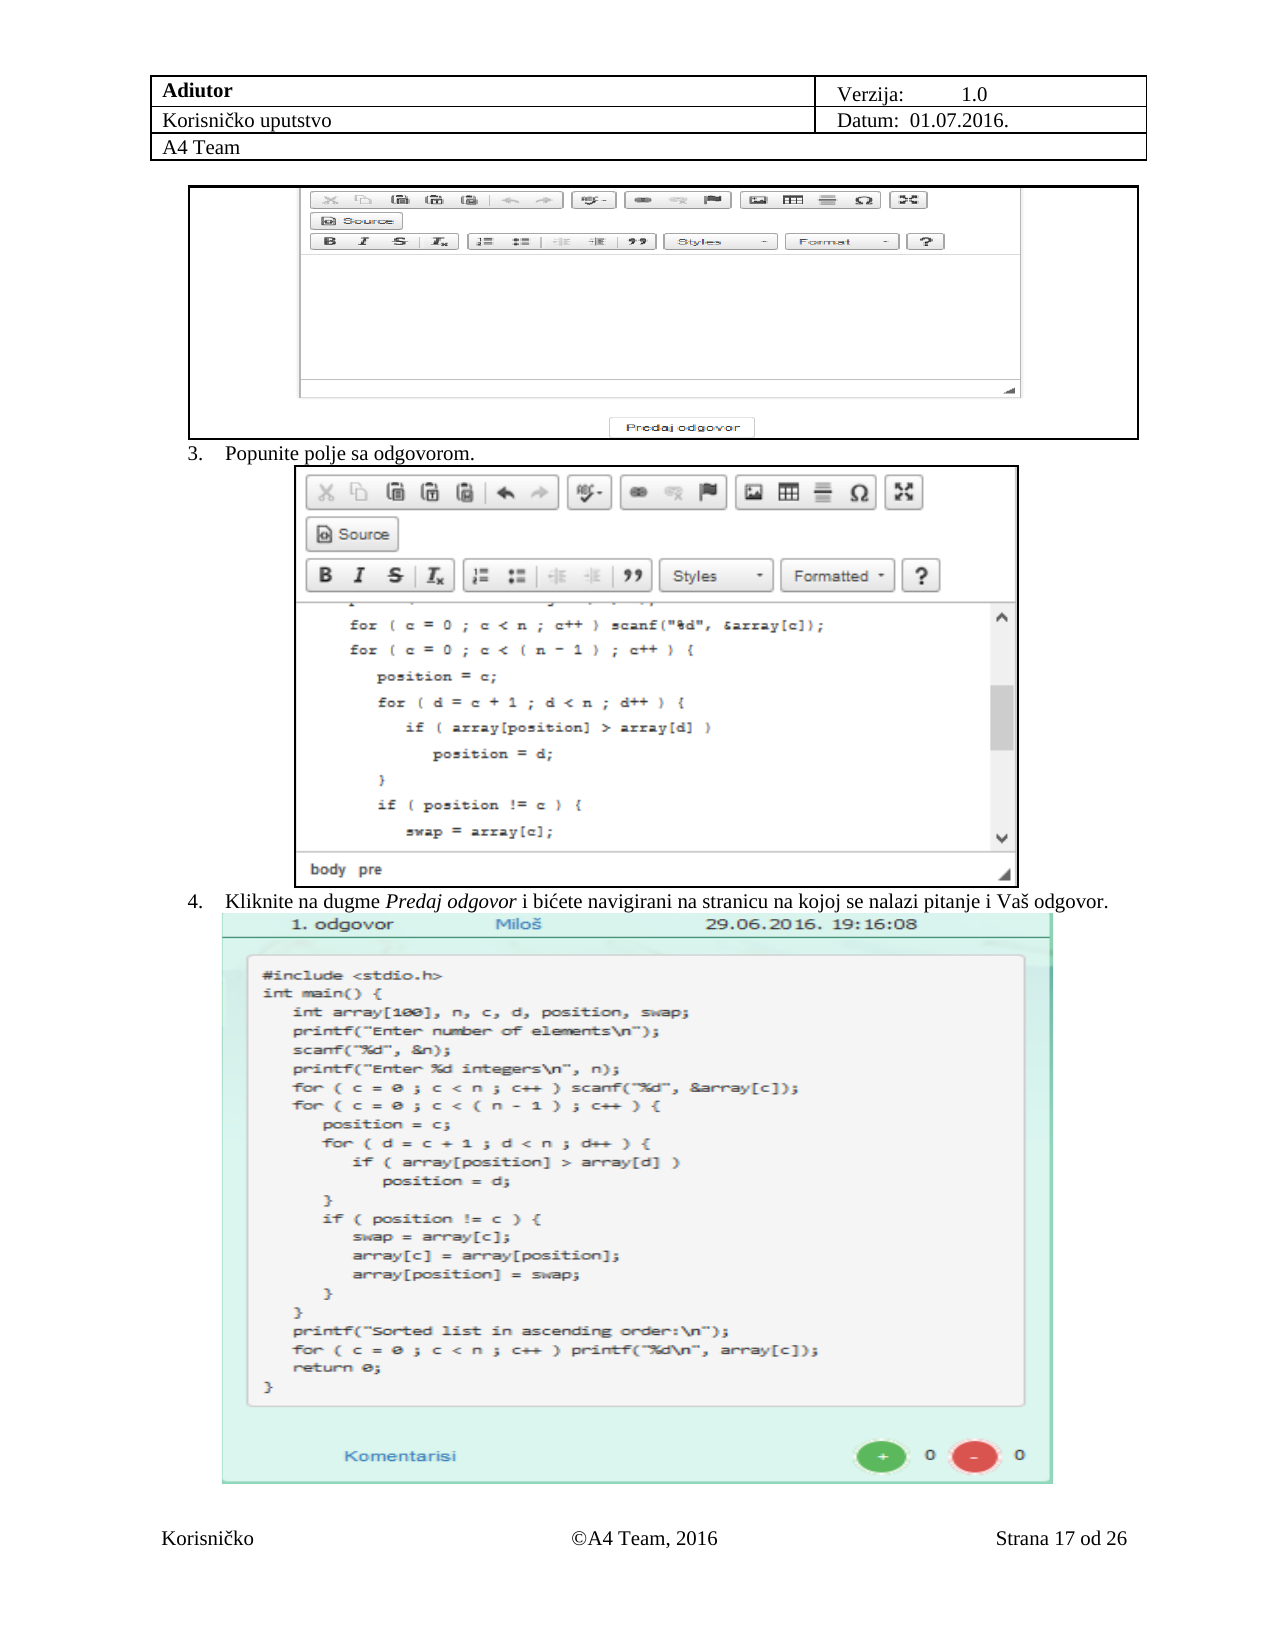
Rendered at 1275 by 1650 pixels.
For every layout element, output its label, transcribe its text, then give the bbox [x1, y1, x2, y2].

picture [221, 913, 1054, 1484]
picture [296, 467, 1017, 886]
list Kliknite na dugme Predaj odgovor i bićete navigirani na stranicu na kojoj se nalazi pitanje i Vaš odgovor. [187, 888, 1125, 913]
list Popunite polje sa odgovorom. [187, 440, 1125, 465]
picture [190, 188, 1137, 438]
